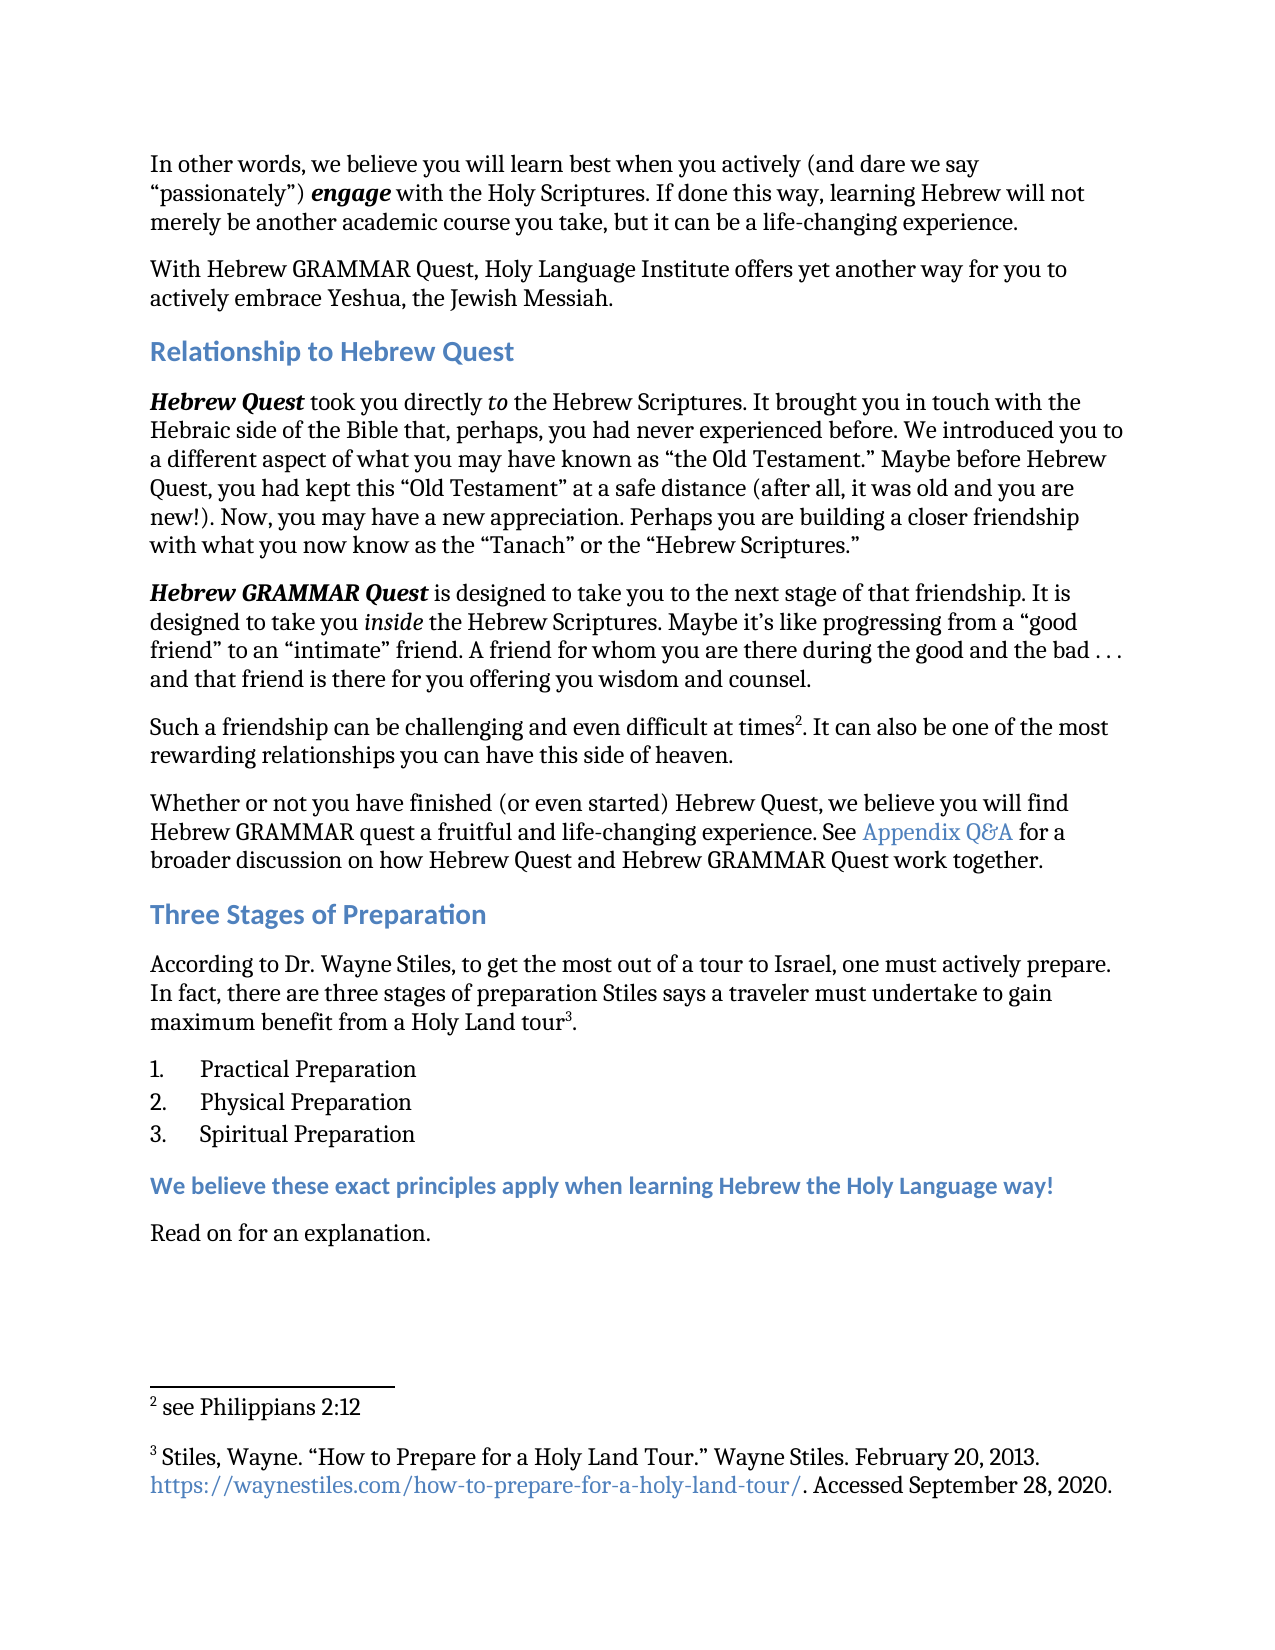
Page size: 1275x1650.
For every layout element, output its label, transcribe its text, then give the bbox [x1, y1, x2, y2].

text Read on for an explanation. [150, 1219, 1125, 1248]
subtitle Relationship to Hebrew Quest [150, 333, 1125, 369]
text Hebrew Quest took you directly to the Hebrew Scriptures. It brought you in touch with the Hebraic side of the Bible that, perhaps, you had never experienced before. We introduced you to a different aspect of what you may have known as “the Old Testament.” Maybe before Hebrew Quest, you had kept this “Old Testament” at a safe distance (after all, it was old and you are new!). Now, you may have a new appreciation. Perhaps you are building a closer friendship with what you now know as the “Tanach” or the “Hebrew Scriptures.” [150, 388, 1125, 560]
text With Hebrew GRAMMAR Quest, Holy Language Institute offers yet another way for you to actively embrace Yeshua, the Jewish Messiah. [150, 255, 1125, 312]
list Physical Preparation [150, 1088, 1125, 1117]
list Practical Preparation [150, 1055, 1125, 1084]
text Whether or not you have finished (or even started) Hebrew Quest, we believe you will find Hebrew GRAMMAR quest a fruitful and life-changing experience. See Appendix Q&A for a broader discussion on how Hebrew Quest and Hebrew GRAMMAR Quest work together. [150, 789, 1125, 875]
text Such a friendship can be challenging and even difficult at times. It can also be one of the most rewarding relationships you can have this side of heaven. [150, 713, 1125, 770]
list Spiritual Preparation [150, 1120, 1125, 1149]
subtitle Three Stages of Preparation [150, 896, 1125, 932]
text According to Dr. Wayne Stiles, to get the most out of a tour to Israel, one must actively prepare. In fact, there are three stages of preparation Stiles says a traveler must undertake to gain maximum benefit from a Holy Land tour. [150, 950, 1125, 1037]
text Hebrew GRAMMAR Quest is designed to take you to the next stage of that friendship. It is designed to take you inside the Hebrew Scriptures. Maybe it’s like progressing from a “good friend” to an “intimate” friend. A friend for whom you are there during the good and the bad . . . and that friend is there for you offering you wisdom and counsel. [150, 579, 1125, 694]
text In other words, we believe you will learn best when you actively (and dare we say “passionately”) engage with the Holy Scriptures. If done this way, learning Hebrew will not merely be another academic course you take, but it can be a life-changing experience. [150, 150, 1125, 236]
subtitle We believe these exact principles apply when learning Hebrew the Holy Language way! [150, 1170, 1125, 1201]
